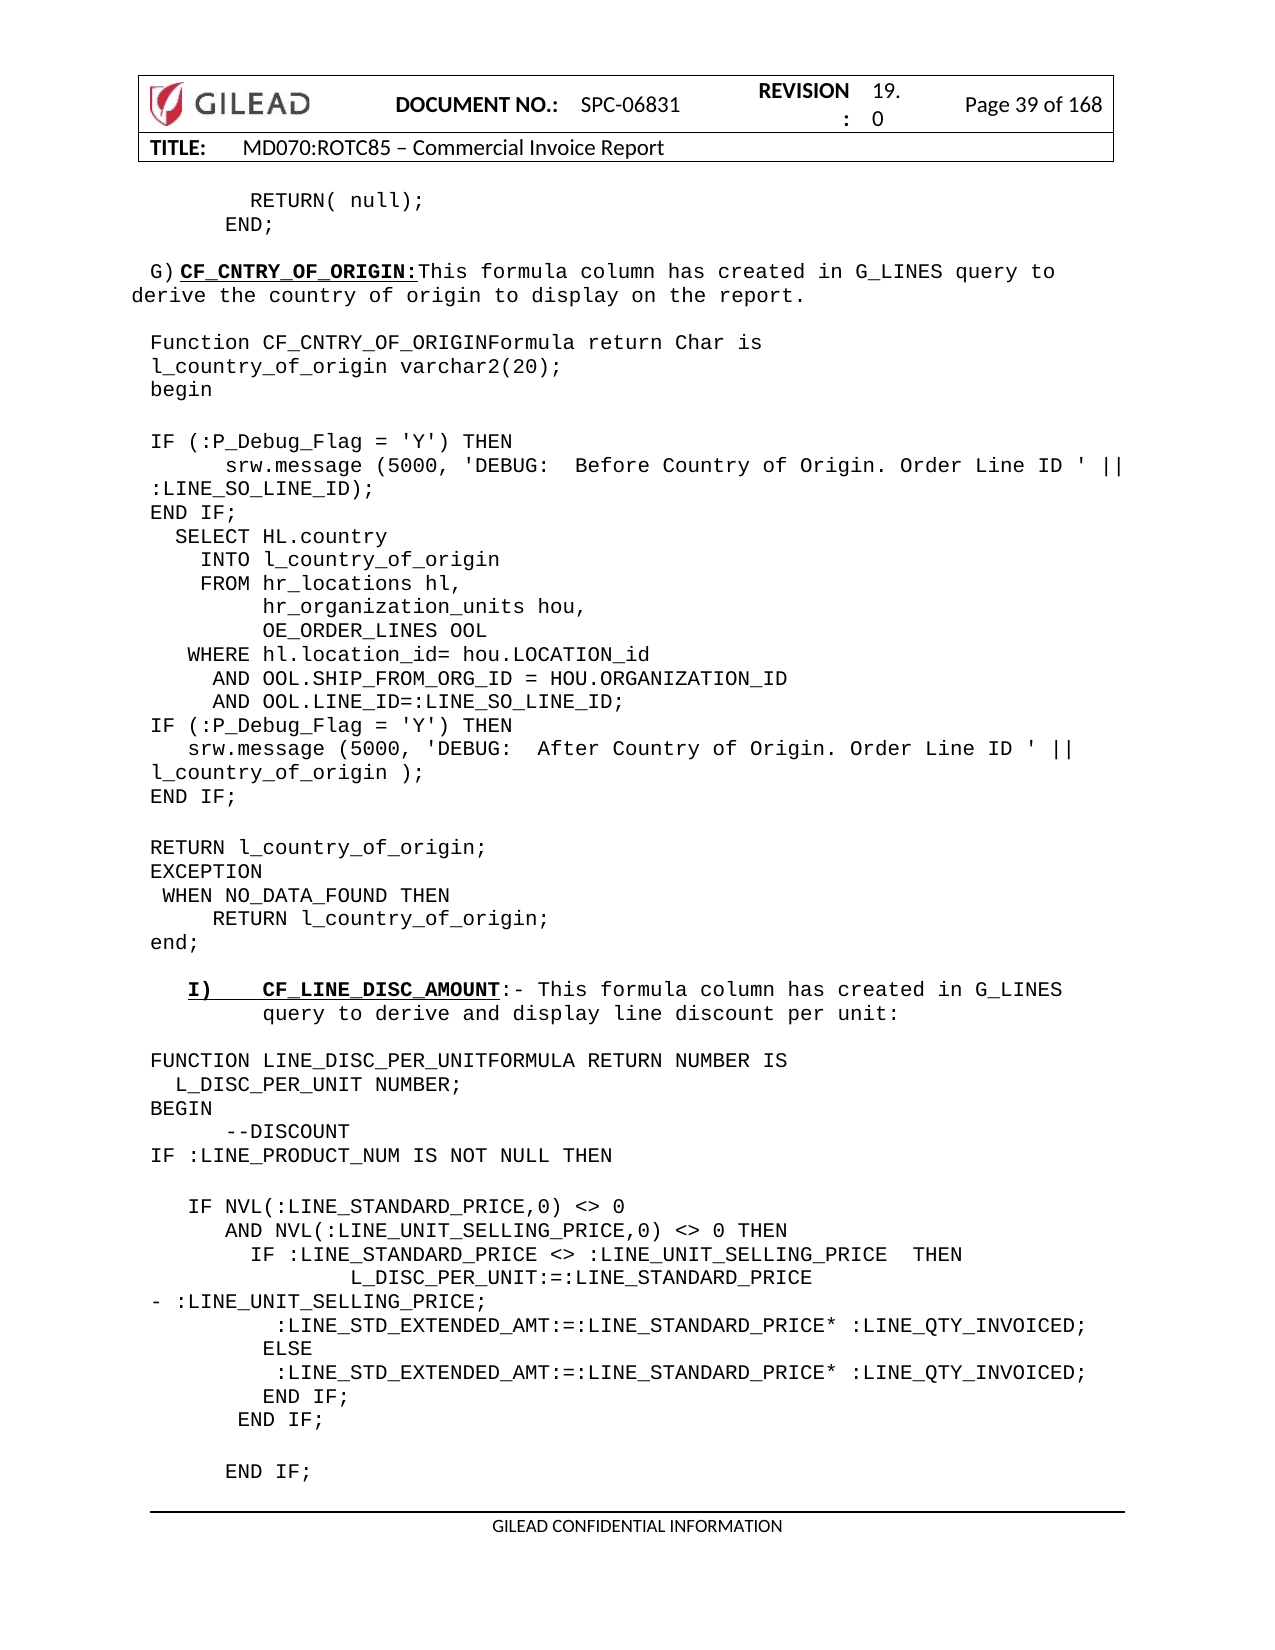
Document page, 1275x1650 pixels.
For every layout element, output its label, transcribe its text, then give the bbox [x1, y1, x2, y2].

text WHERE hl.location_id= hou.LOCATION_id [150, 644, 1125, 667]
text begin [150, 379, 1125, 403]
text G) CF_CNTRY_OF_ORIGIN:This formula column has created in G_LINES query to derive the country of origin to display on the report. [131, 261, 1125, 308]
text OE_ORDER_LINES OOL [150, 620, 1125, 644]
text IF :LINE_STANDARD_PRICE <> :LINE_UNIT_SELLING_PRICE THEN L_DISC_PER_UNIT:=:LINE_STANDARD_PRICE - :LINE_UNIT_SELLING_PRICE; [150, 1244, 1125, 1315]
text IF (:P_Debug_Flag = 'Y') THEN [150, 431, 1125, 455]
text FROM hr_locations hl, [150, 573, 1125, 597]
text IF (:P_Debug_Flag = 'Y') THEN [150, 715, 1125, 738]
text srw.message (5000, 'DEBUG: Before Country of Origin. Order Line ID ' || :LINE_SO_LINE_ID); [150, 455, 1125, 502]
text IF NVL(:LINE_STANDARD_PRICE,0) <> 0 [150, 1196, 1125, 1220]
text END IF; [150, 1386, 1125, 1409]
text SELECT HL.country [150, 526, 1125, 549]
text :LINE_STD_EXTENDED_AMT:=:LINE_STANDARD_PRICE* :LINE_QTY_INVOICED; [150, 1315, 1125, 1338]
list CF_LINE_DISC_AMOUNT:- This formula column has created in G_LINES query to derive and display line discount per unit: [187, 979, 1125, 1027]
text AND OOL.SHIP_FROM_ORG_ID = HOU.ORGANIZATION_ID [150, 667, 1125, 691]
text RETURN l_country_of_origin; [150, 837, 1125, 861]
text INTO l_country_of_origin [150, 549, 1125, 573]
text FUNCTION LINE_DISC_PER_UNITFORMULA RETURN NUMBER IS [150, 1050, 1125, 1074]
text end; [150, 932, 1125, 956]
text hr_organization_units hou, [150, 597, 1125, 620]
text BEGIN [150, 1097, 1125, 1121]
text --DISCOUNT [150, 1121, 1125, 1145]
text WHEN NO_DATA_FOUND THEN [150, 885, 1125, 908]
text RETURN( null); [225, 190, 1125, 214]
text AND OOL.LINE_ID=:LINE_SO_LINE_ID; [150, 691, 1125, 715]
text IF :LINE_PRODUCT_NUM IS NOT NULL THEN [150, 1145, 1125, 1168]
text END IF; [150, 786, 1125, 809]
text L_DISC_PER_UNIT NUMBER; [150, 1074, 1125, 1097]
text END IF; [150, 502, 1125, 526]
text Function CF_CNTRY_OF_ORIGINFormula return Char is [150, 332, 1125, 356]
text l_country_of_origin varchar2(20); [150, 356, 1125, 379]
text END IF; [150, 1461, 1125, 1484]
text EXCEPTION [150, 861, 1125, 885]
picture [150, 82, 310, 126]
text ELSE [150, 1338, 1125, 1362]
text AND NVL(:LINE_UNIT_SELLING_PRICE,0) <> 0 THEN [150, 1220, 1125, 1244]
text END IF; [150, 1409, 1125, 1433]
text RETURN l_country_of_origin; [150, 908, 1125, 932]
text srw.message (5000, 'DEBUG: After Country of Origin. Order Line ID ' || l_country_of_origin ); [150, 738, 1125, 786]
text :LINE_STD_EXTENDED_AMT:=:LINE_STANDARD_PRICE* :LINE_QTY_INVOICED; [150, 1362, 1125, 1386]
text END; [225, 214, 1125, 237]
